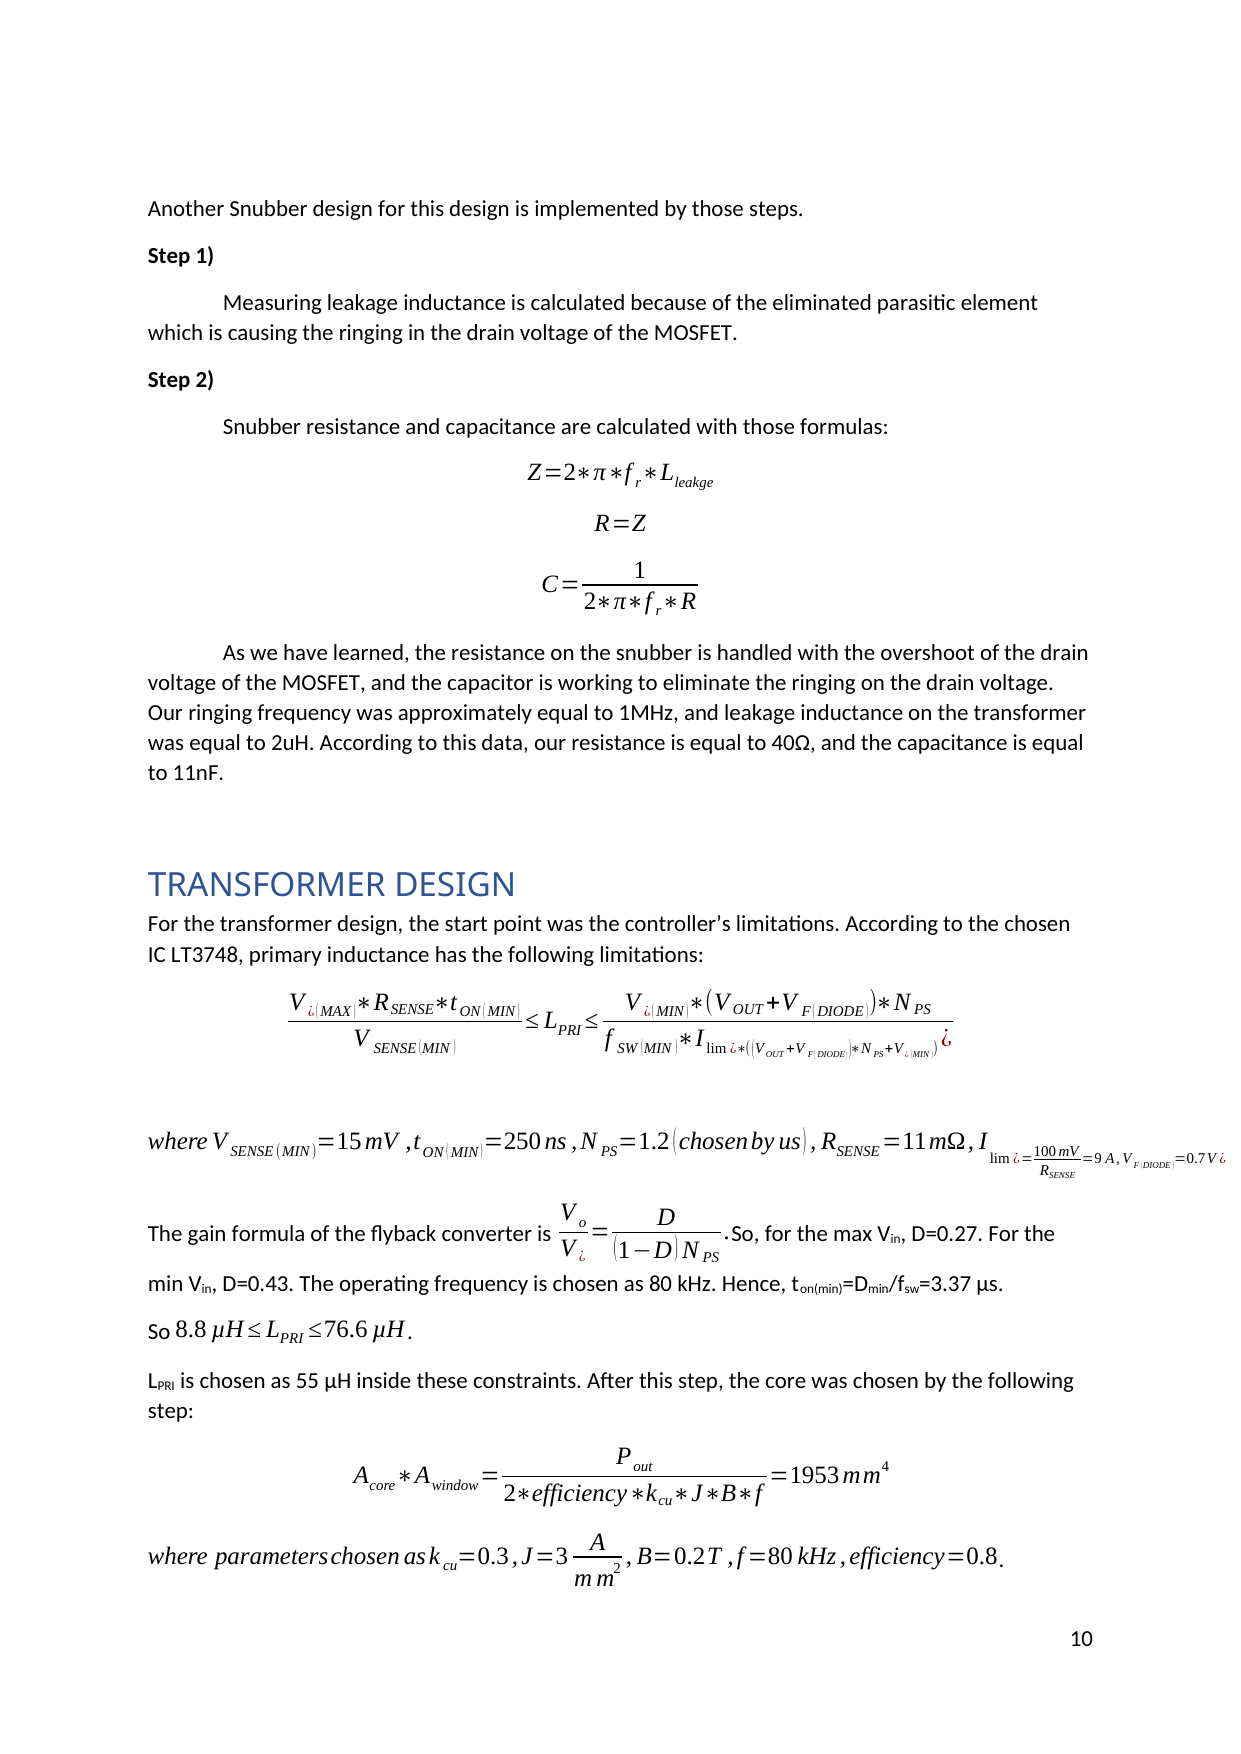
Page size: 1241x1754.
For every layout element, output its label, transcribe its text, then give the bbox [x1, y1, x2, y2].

text Measuring leakage inductance is calculated because of the eliminated parasitic element which is causing the ringing in the drain voltage of the MOSFET. [148, 288, 1093, 346]
text So . [148, 1316, 1093, 1347]
text Snubber resistance and capacitance are calculated with those formulas: [148, 412, 1093, 440]
text Step 2) [148, 365, 1093, 393]
text Another Snubber design for this design is implemented by those steps. [148, 194, 1093, 222]
text The gain formula of the flyback converter is So, for the max Vin, D=0.27. For the min Vin, D=0.43. The operating frequency is chosen as 80 kHz. Hence, ton(min)=Dmin/fsw=3.37 µs. [148, 1199, 1093, 1297]
text LPRI is chosen as 55 µH inside these constraints. After this step, the core was chosen by the following step: [148, 1366, 1093, 1424]
text For the transformer design, the start point was the controller’s limitations. According to the chosen IC LT3748, primary inductance has the following limitations: [148, 909, 1093, 968]
text . [148, 1528, 1093, 1591]
text Step 1) [148, 241, 1093, 269]
text As we have learned, the resistance on the snubber is handled with the overshoot of the drain voltage of the MOSFET, and the capacitor is working to eliminate the ringing on the drain voltage. Our ringing frequency was approximately equal to 1MHz, and leakage inductance on the transformer was equal to 2uH. According to this data, our resistance is equal to 40Ω, and the capacitance is equal to 11nF. [148, 638, 1093, 787]
subtitle TRANSFORMER DESIGN [148, 861, 1093, 906]
